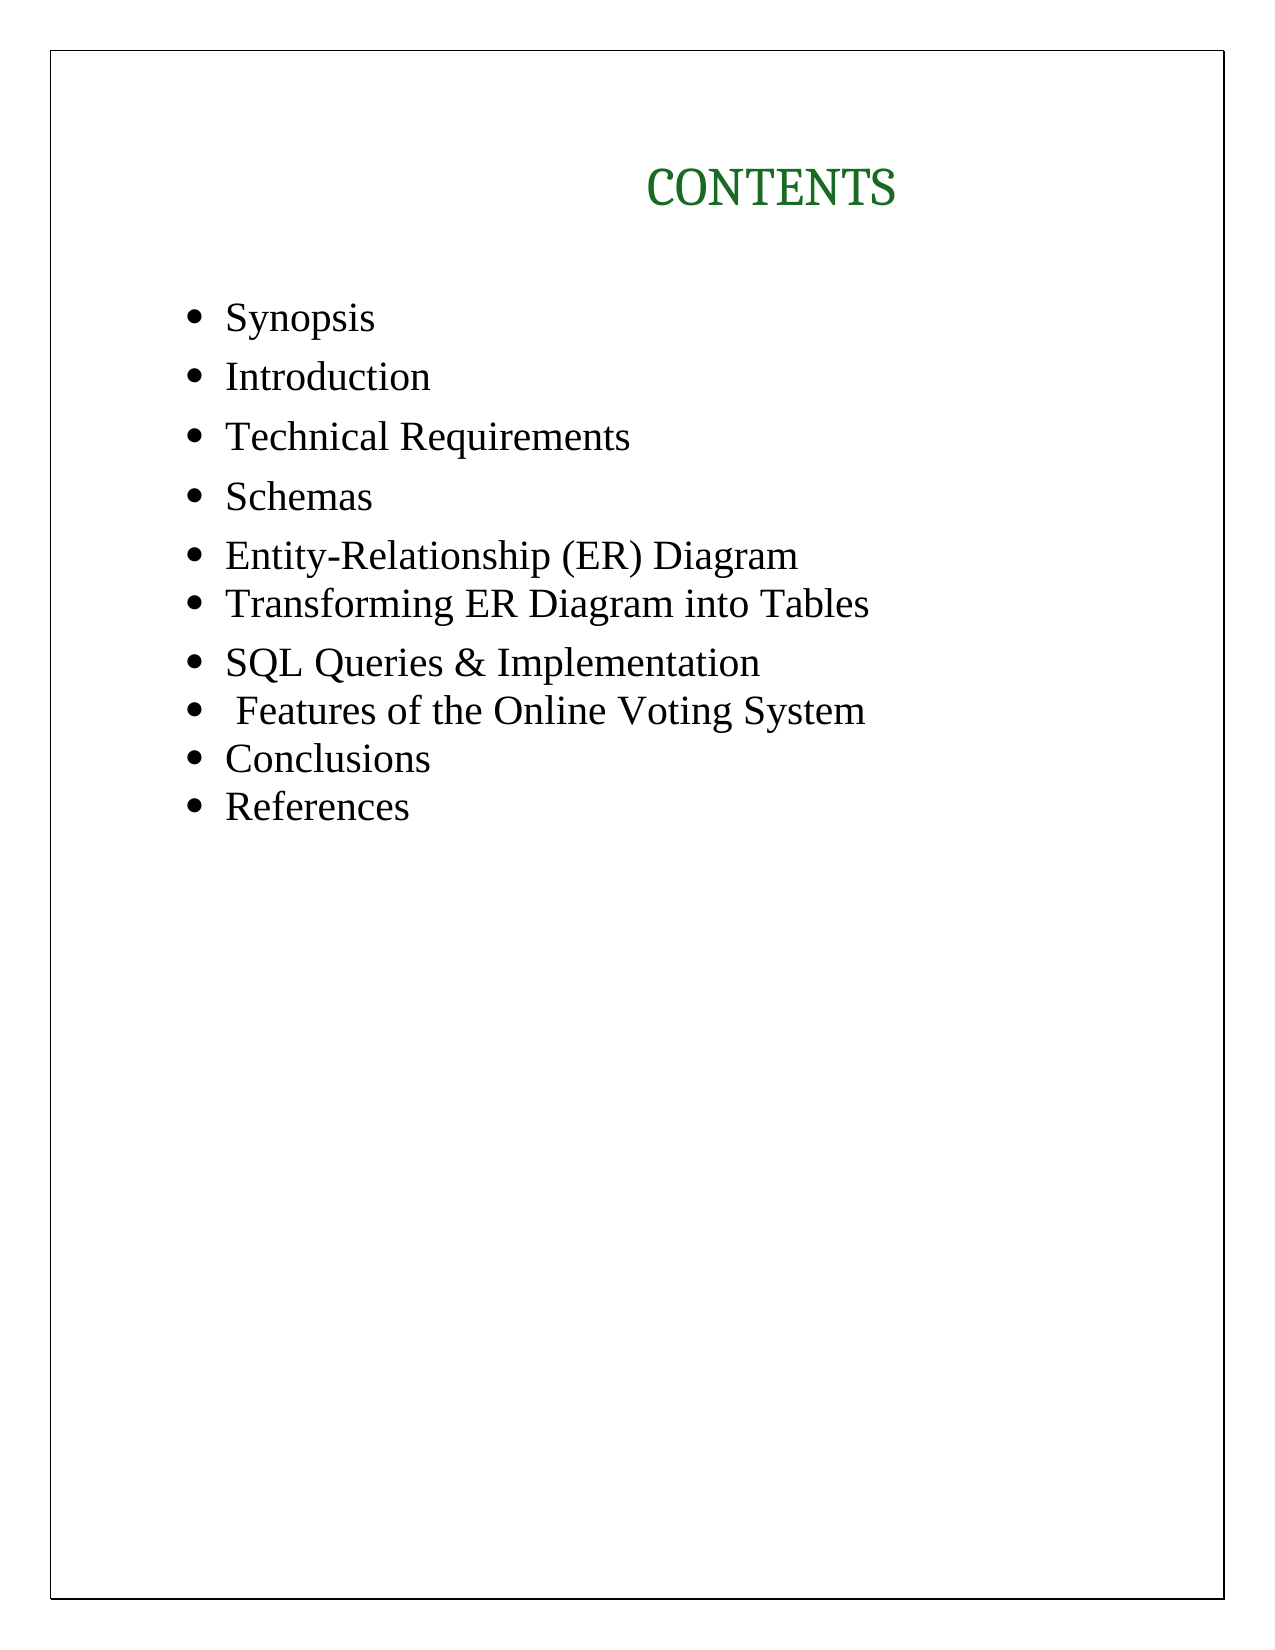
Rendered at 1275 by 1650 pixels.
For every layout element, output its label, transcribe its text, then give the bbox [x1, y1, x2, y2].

list References [187, 781, 1124, 829]
subtitle CONTENTS [171, 157, 1067, 219]
list Technical Requirements [187, 411, 1124, 459]
list Synopsis [187, 292, 1124, 340]
list Features of the Online Voting System [187, 685, 1124, 733]
list Conclusions [187, 733, 1124, 781]
list Entity-Relationship (ER) Diagram [187, 530, 1124, 578]
list SQL Queries & Implementation [187, 637, 1124, 685]
list Transforming ER Diagram into Tables [187, 578, 1124, 626]
list Introduction [187, 352, 1124, 400]
list Schemas [187, 471, 1124, 519]
